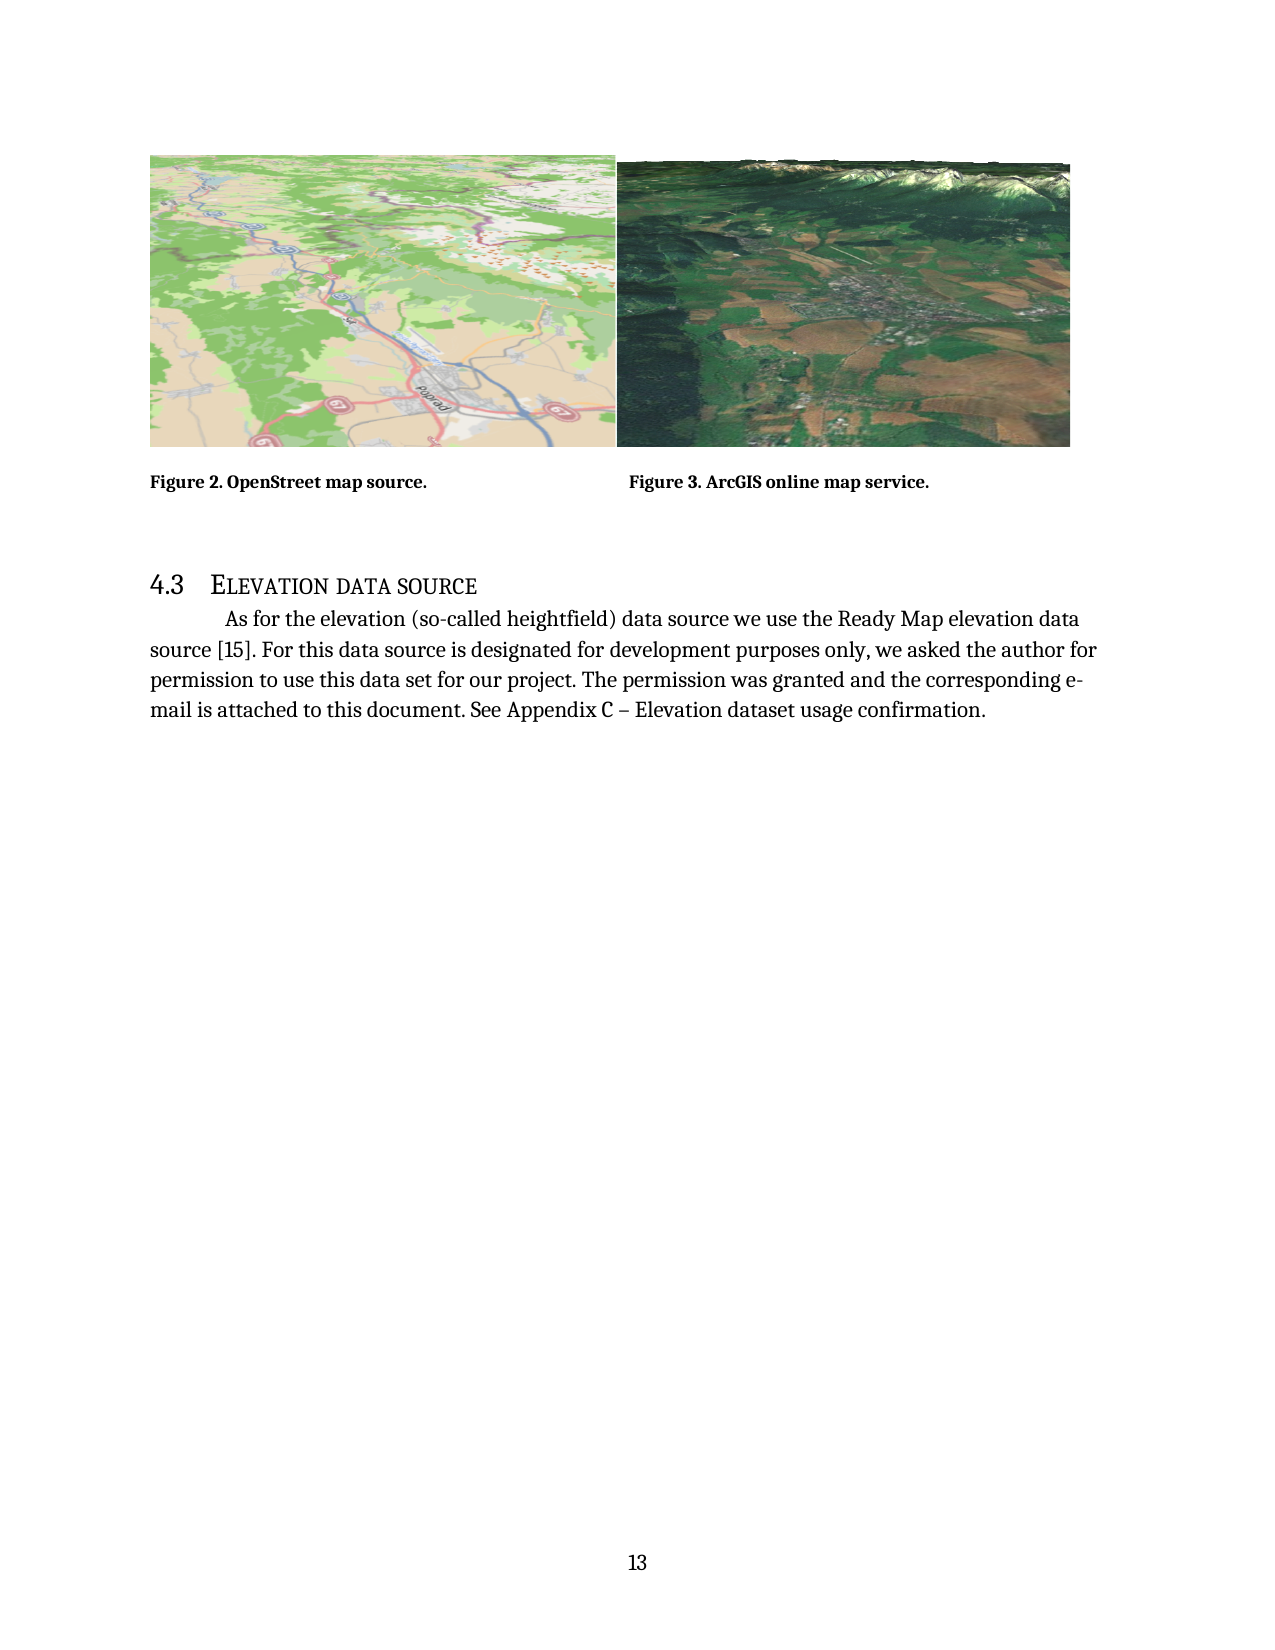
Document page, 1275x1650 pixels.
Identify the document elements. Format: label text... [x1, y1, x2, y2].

text As for the elevation (so-called heightfield) data source we use the Ready Map elevation data source. For this data source is designated for development purposes only, we asked the author for permission to use this data set for our project. The permission was granted and the corresponding e-mail is attached to this document. See Appendix C – Elevation dataset usage confirmation. [150, 606, 1125, 723]
subtitle Elevation data source [150, 568, 1125, 602]
text Figure 2. OpenStreet map source. Figure 3. ArcGIS online map service. [150, 472, 1125, 493]
picture [150, 155, 615, 447]
